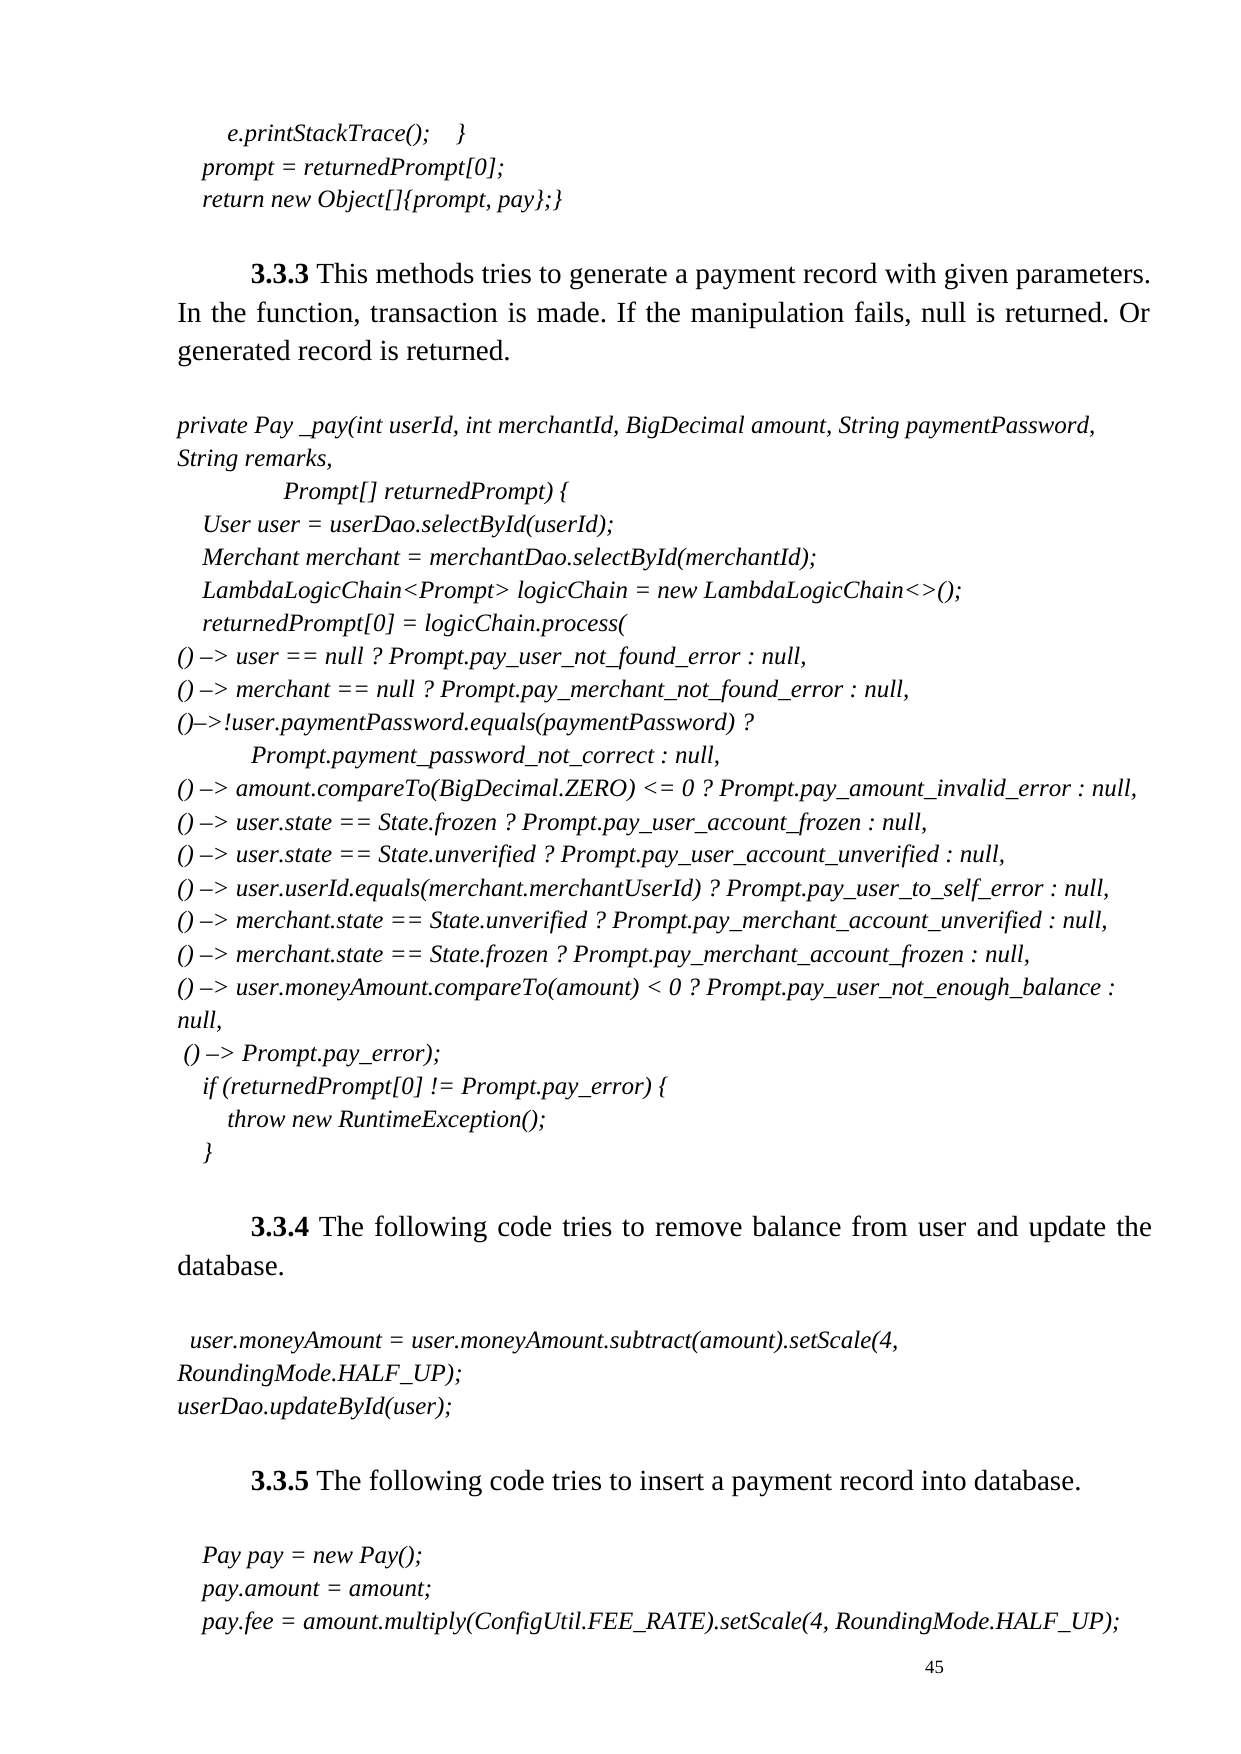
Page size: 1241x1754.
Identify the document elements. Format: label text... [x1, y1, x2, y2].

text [177, 1540, 1152, 1635]
text user.moneyAmount = user.moneyAmount.subtract(amount).setScale(4, RoundingMode.HALF_UP); userDao.updateById(user); [177, 1325, 1152, 1458]
text 3.3.3 This methods tries to generate a payment record with given parameters. In the function, transaction is made. If the manipulation fails, null is returned. Or generated record is returned. [177, 256, 1152, 367]
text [177, 118, 1152, 213]
text private Pay _pay(int userId, int merchantId, BigDecimal amount, String paymentPassword, String remarks, Prompt[] returnedPrompt) { User user = userDao.selectById(userId); Merchant merchant = merchantDao.selectById(merchantId); LambdaLogicChain<Prompt> logicChain = new LambdaLogicChain<>(); returnedPrompt[0] = logicChain.process( () –> user == null ? Prompt.pay_user_not_found_error : null, () –> merchant == null ? Prompt.pay_merchant_not_found_error : null, ()–>!user.paymentPassword.equals(paymentPassword) ? Prompt.payment_password_not_correct : null, () –> amount.compareTo(BigDecimal.ZERO) <= 0 ? Prompt.pay_amount_invalid_error : null, () –> user.state == State.frozen ? Prompt.pay_user_account_frozen : null, () –> user.state == State.unverified ? Prompt.pay_user_account_unverified : null, () –> user.userId.equals(merchant.merchantUserId) ? Prompt.pay_user_to_self_error : null, () –> merchant.state == State.unverified ? Prompt.pay_merchant_account_unverified : null, () –> merchant.state == State.frozen ? Prompt.pay_merchant_account_frozen : null, () –> user.moneyAmount.compareTo(amount) < 0 ? Prompt.pay_user_not_enough_balance : null, () –> Prompt.pay_error); if (returnedPrompt[0] != Prompt.pay_error) { throw new RuntimeException(); } [177, 410, 1152, 1204]
text 3.3.5 The following code tries to insert a payment record into database. [177, 1463, 1152, 1497]
text 3.3.4 The following code tries to remove balance from user and update the database. [177, 1209, 1152, 1281]
